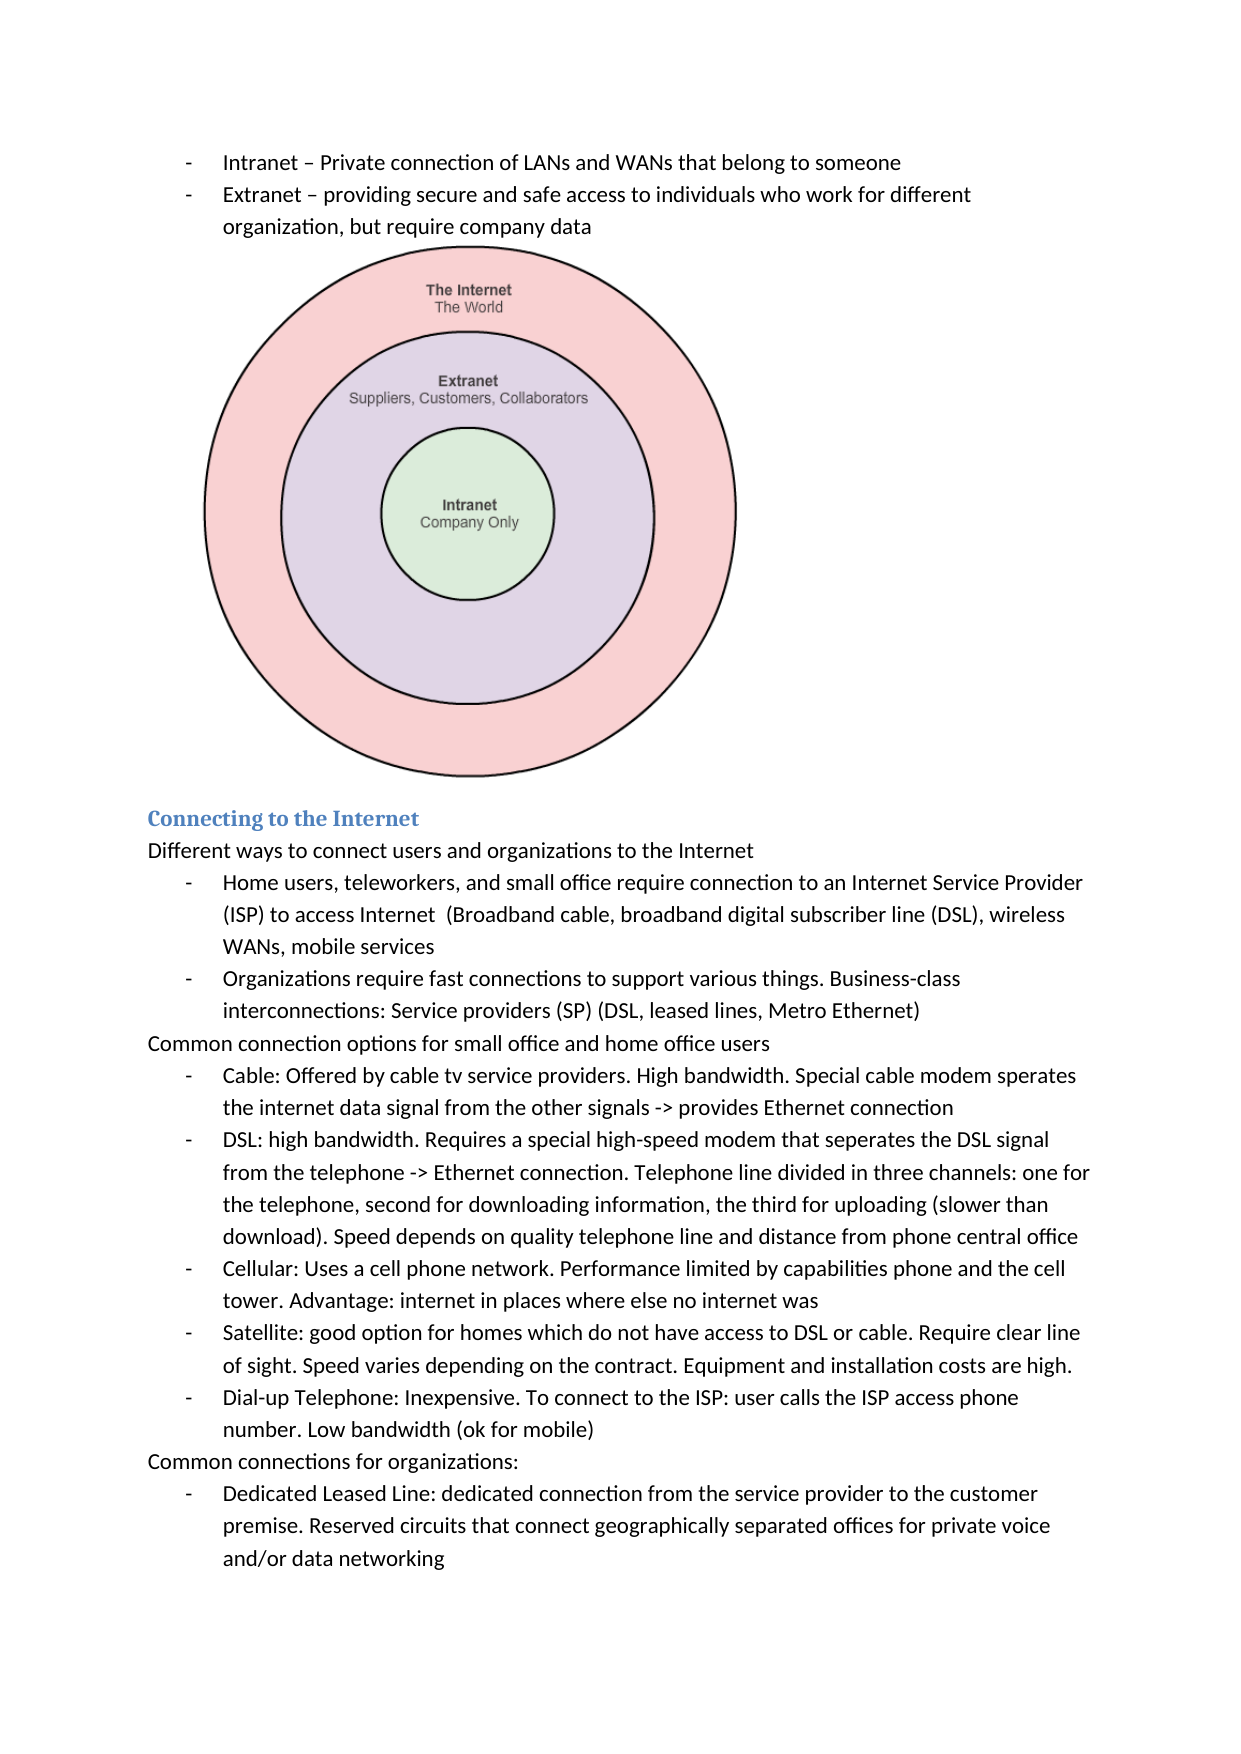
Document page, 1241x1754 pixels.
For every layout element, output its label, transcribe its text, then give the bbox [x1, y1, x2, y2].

text Common connections for organizations: [148, 1447, 1093, 1475]
list DSL: high bandwidth. Requires a special high-speed modem that seperates the DSL signal from the telephone -> Ethernet connection. Telephone line divided in three channels: one for the telephone, second for downloading information, the third for uploading (slower than download). Speed depends on quality telephone line and distance from phone central office [185, 1125, 1093, 1250]
list Intranet – Private connection of LANs and WANs that belong to someone [185, 148, 1093, 176]
list Organizations require fast connections to support various things. Business-class interconnections: Service providers (SP) (DSL, leased lines, Metro Ethernet) [185, 964, 1093, 1025]
list Cable: Offered by cable tv service providers. High bandwidth. Special cable modem sperates the internet data signal from the other signals -> provides Ethernet connection [185, 1061, 1093, 1121]
list Extranet – providing secure and safe access to individuals who work for different organization, but require company data [185, 180, 1093, 240]
text Common connection options for small office and home office users [148, 1029, 1093, 1057]
subtitle Connecting to the Internet [148, 806, 1093, 832]
text Different ways to connect users and organizations to the Internet [148, 836, 1093, 864]
list Home users, teleworkers, and small office require connection to an Internet Service Provider (ISP) to access Internet (Broadband cable, broadband digital subscriber line (DSL), wireless WANs, mobile services [185, 868, 1093, 960]
list Dial-up Telephone: Inexpensive. To connect to the ISP: user calls the ISP access phone number. Low bandwidth (ok for mobile) [185, 1383, 1093, 1443]
list Dedicated Leased Line: dedicated connection from the service provider to the customer premise. Reserved circuits that connect geographically separated offices for private voice and/or data networking [185, 1479, 1093, 1572]
list Cellular: Uses a cell phone network. Performance limited by capabilities phone and the cell tower. Advantage: internet in places where else no internet was [185, 1254, 1093, 1314]
list Satellite: good option for homes which do not have access to DSL or cable. Require clear line of sight. Speed varies depending on the contract. Equipment and installation costs are high. [185, 1318, 1093, 1379]
